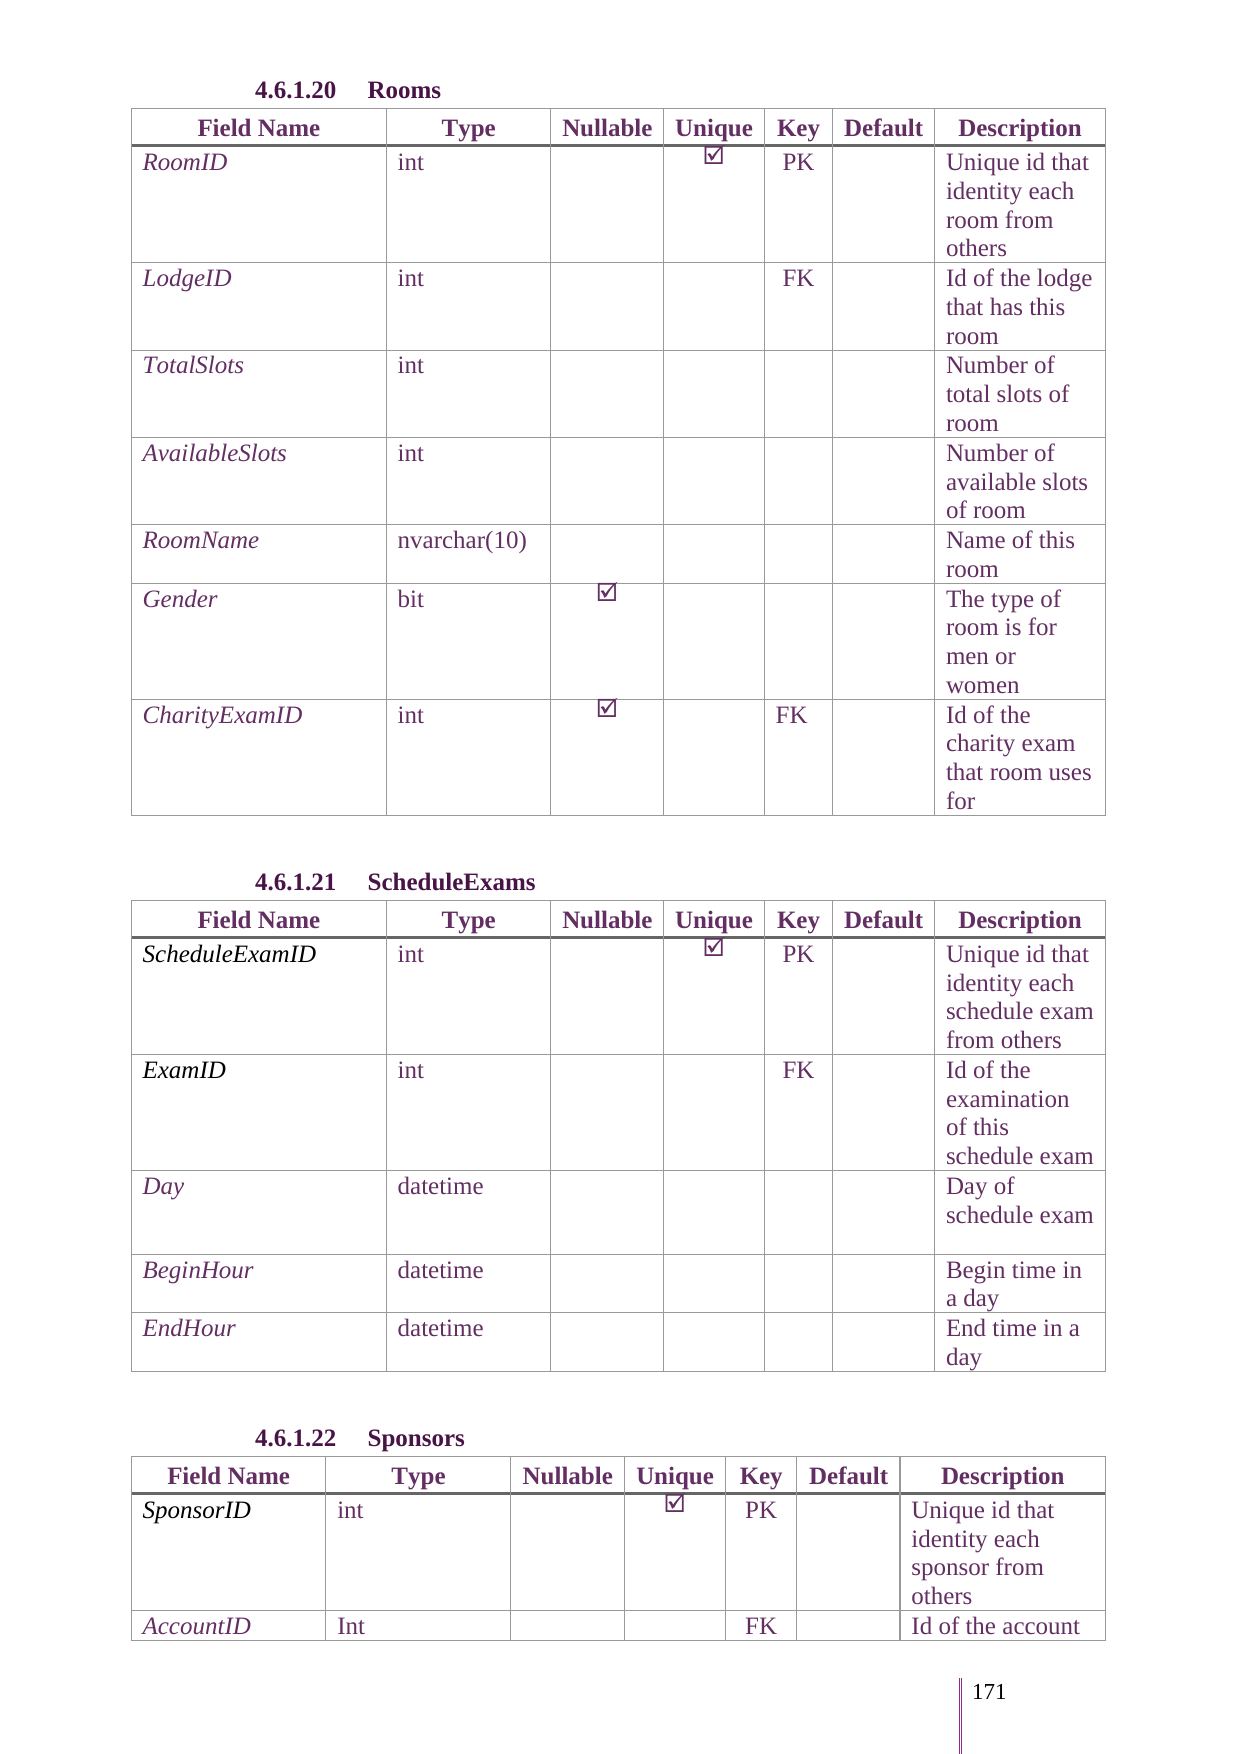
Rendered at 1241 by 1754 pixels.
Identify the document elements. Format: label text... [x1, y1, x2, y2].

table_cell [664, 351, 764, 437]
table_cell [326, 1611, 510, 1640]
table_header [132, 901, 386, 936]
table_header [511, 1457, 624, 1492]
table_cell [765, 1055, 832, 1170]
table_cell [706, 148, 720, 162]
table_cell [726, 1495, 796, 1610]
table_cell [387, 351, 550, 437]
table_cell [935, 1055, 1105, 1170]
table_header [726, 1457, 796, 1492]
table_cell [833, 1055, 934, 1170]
subtitle Rooms [255, 75, 1165, 104]
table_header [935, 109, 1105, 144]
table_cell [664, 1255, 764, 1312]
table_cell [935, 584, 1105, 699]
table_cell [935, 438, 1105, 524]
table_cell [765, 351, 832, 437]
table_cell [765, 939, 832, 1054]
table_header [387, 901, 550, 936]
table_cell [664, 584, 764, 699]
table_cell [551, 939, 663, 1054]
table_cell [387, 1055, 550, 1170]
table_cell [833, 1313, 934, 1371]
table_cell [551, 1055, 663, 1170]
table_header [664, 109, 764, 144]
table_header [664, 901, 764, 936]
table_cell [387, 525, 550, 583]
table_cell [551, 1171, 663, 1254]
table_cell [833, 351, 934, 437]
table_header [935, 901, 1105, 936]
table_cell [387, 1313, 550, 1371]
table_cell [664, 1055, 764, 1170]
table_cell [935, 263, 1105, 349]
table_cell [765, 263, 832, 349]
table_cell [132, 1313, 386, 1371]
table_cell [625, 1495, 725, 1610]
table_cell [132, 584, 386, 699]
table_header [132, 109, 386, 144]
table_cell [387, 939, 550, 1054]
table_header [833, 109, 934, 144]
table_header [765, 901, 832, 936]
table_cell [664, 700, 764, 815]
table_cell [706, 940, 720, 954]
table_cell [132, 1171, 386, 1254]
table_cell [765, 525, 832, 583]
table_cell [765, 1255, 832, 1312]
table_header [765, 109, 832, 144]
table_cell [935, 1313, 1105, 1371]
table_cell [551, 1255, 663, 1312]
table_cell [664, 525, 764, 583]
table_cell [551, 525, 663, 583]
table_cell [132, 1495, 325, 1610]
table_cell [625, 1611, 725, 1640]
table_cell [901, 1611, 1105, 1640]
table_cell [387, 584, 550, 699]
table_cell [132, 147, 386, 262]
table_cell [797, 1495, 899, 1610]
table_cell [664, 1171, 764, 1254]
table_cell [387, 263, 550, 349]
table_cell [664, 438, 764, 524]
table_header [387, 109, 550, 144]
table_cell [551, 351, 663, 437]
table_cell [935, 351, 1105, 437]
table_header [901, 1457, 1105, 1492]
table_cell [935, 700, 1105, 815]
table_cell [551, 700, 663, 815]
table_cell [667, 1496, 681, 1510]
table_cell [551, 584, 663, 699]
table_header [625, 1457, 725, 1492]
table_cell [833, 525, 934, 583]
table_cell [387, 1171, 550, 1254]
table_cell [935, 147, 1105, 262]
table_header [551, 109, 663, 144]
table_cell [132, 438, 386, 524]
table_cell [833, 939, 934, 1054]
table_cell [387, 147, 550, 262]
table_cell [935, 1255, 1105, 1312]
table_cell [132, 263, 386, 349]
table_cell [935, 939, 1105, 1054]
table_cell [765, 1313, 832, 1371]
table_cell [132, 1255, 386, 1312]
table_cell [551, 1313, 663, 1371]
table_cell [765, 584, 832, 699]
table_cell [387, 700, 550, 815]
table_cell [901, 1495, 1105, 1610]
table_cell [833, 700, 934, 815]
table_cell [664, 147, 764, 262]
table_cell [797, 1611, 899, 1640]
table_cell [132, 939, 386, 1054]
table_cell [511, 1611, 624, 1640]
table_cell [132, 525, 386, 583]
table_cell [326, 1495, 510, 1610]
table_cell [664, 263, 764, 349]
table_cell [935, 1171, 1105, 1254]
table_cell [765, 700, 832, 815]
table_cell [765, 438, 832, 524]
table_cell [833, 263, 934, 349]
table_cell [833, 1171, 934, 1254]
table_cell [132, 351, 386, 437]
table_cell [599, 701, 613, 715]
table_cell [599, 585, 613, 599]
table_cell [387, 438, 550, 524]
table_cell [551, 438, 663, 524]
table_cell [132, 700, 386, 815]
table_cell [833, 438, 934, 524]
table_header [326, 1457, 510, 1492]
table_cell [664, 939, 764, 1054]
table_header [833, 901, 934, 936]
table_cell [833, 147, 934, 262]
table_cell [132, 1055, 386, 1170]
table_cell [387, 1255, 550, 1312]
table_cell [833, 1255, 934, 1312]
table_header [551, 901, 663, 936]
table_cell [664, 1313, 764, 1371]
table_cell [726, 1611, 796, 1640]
subtitle Sponsors [255, 1423, 1165, 1452]
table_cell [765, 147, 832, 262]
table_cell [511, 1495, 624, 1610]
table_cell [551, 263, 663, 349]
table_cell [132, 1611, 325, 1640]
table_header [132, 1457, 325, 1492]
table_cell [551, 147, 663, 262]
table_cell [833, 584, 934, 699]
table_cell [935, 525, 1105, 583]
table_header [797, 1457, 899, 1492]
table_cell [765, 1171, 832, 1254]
subtitle ScheduleExams [255, 867, 1165, 896]
